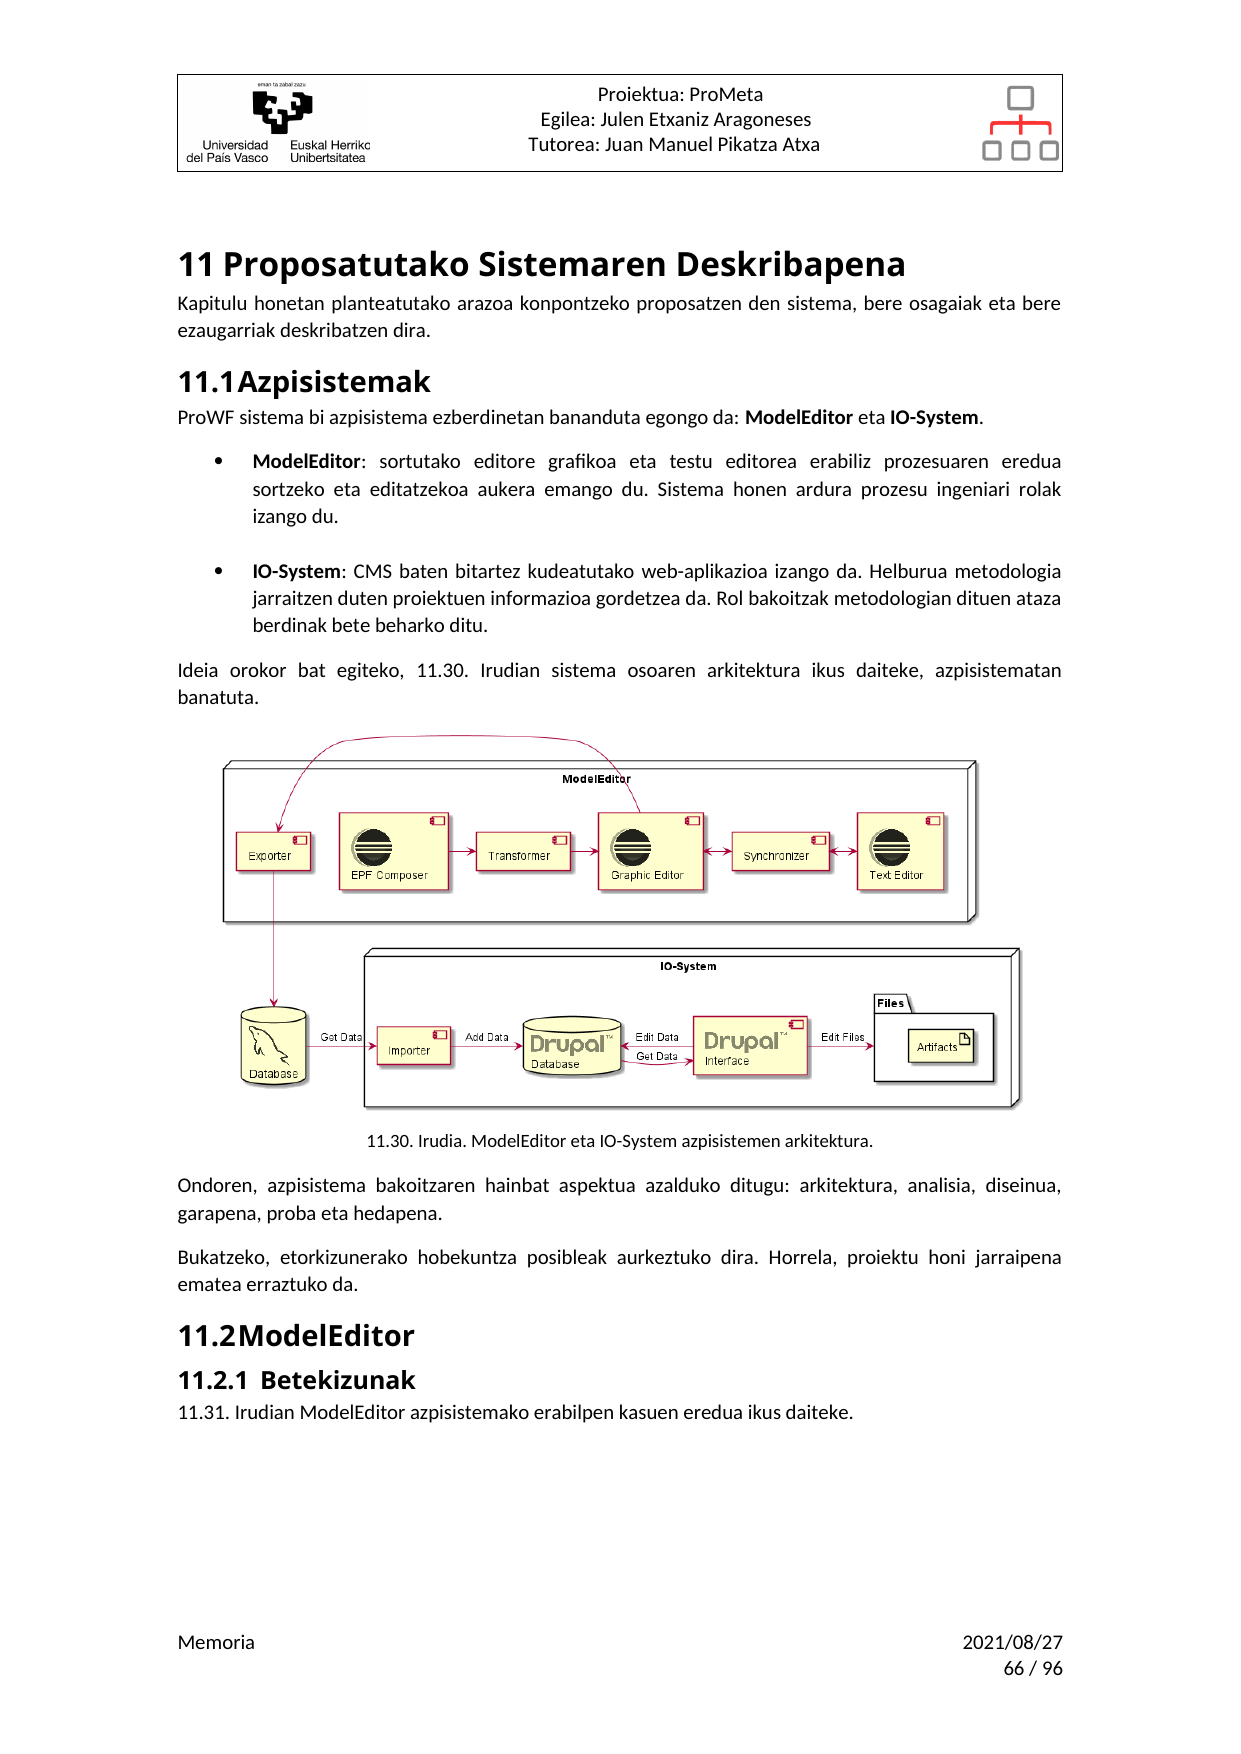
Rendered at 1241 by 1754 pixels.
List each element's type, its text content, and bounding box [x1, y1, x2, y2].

text ProWF sistema bi azpisistema ezberdinetan bananduta egongo da: ModelEditor eta IO-System. [177, 404, 1063, 430]
text Bukatzeko, etorkizunerako hobekuntza posibleak aurkeztuko dira. Horrela, proiektu honi jarraipena ematea erraztuko da. [177, 1244, 1063, 1297]
list ModelEditor: sortutako editore grafikoa eta testu editorea erabiliz prozesuaren eredua sortzeko eta editatzekoa aukera emango du. Sistema honen ardura prozesu ingeniari rolak izango du. [215, 448, 1063, 528]
picture [210, 728, 1030, 1111]
text Ondoren, azpisistema bakoitzaren hainbat aspektua azalduko ditugu: arkitektura, analisia, diseinua, garapena, proba eta hedapena. [177, 1172, 1063, 1225]
list IO-System: CMS baten bitartez kudeatutako web-aplikazioa izango da. Helburua metodologia jarraitzen duten proiektuen informazioa gordetzea da. Rol bakoitzak metodologian dituen ataza berdinak bete beharko ditu. [215, 558, 1063, 638]
subtitle Proposatutako Sistemaren Deskribapena [177, 241, 1063, 286]
subtitle Betekizunak [177, 1362, 1063, 1396]
picture [978, 80, 1060, 162]
picture [182, 80, 370, 162]
subtitle ModelEditor [177, 1315, 1063, 1355]
subtitle Azpisistemak [177, 361, 1063, 401]
text Kapitulu honetan planteatutako arazoa konpontzeko proposatzen den sistema, bere osagaiak eta bere ezaugarriak deskribatzen dira. [177, 290, 1063, 343]
